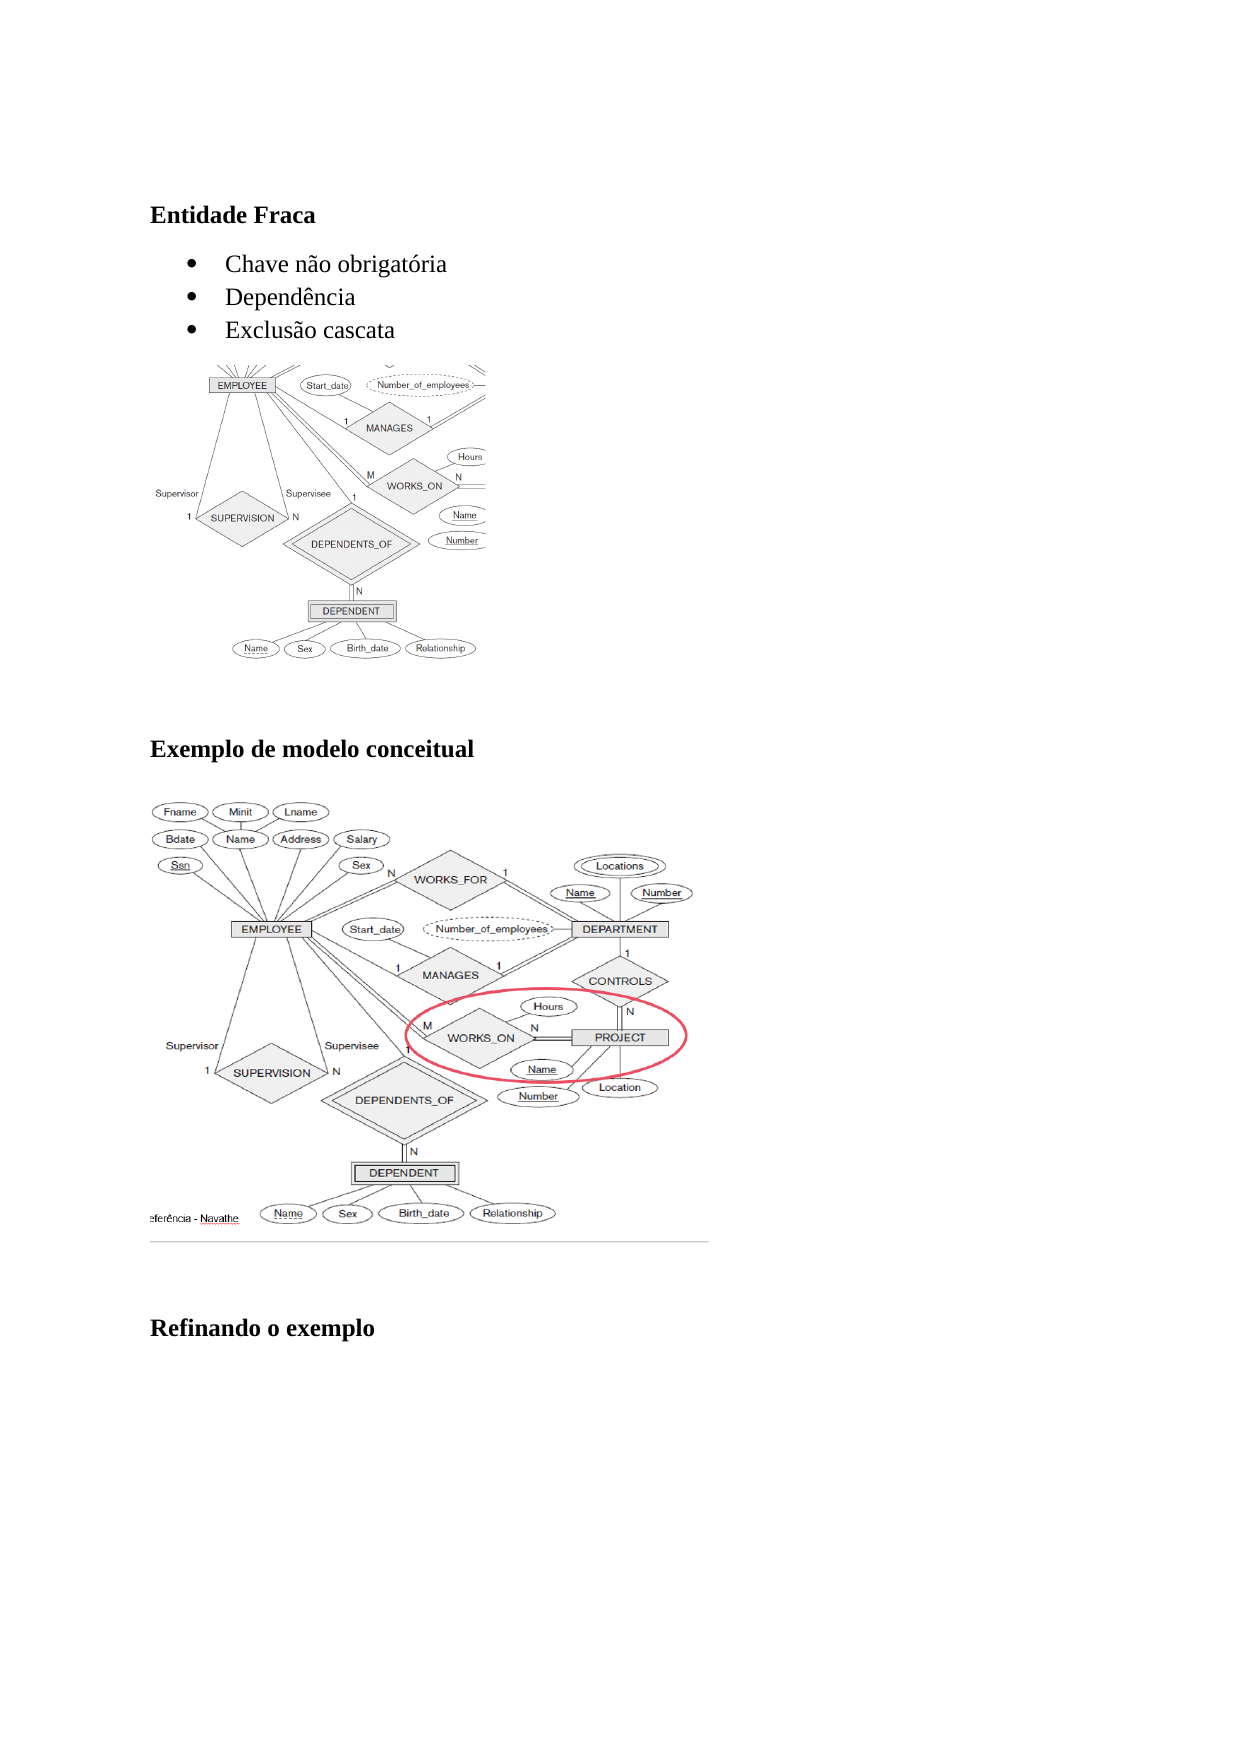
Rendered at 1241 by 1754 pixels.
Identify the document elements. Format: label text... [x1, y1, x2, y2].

picture [150, 365, 486, 664]
list Dependência [187, 282, 1090, 311]
picture [150, 784, 709, 1243]
subtitle Exemplo de modelo conceitual [150, 734, 1090, 763]
subtitle Refinando o exemplo [150, 1313, 1090, 1342]
subtitle Entidade Fraca [150, 200, 1090, 228]
list Chave não obrigatória [187, 249, 1090, 278]
list Exclusão cascata [187, 315, 1090, 344]
